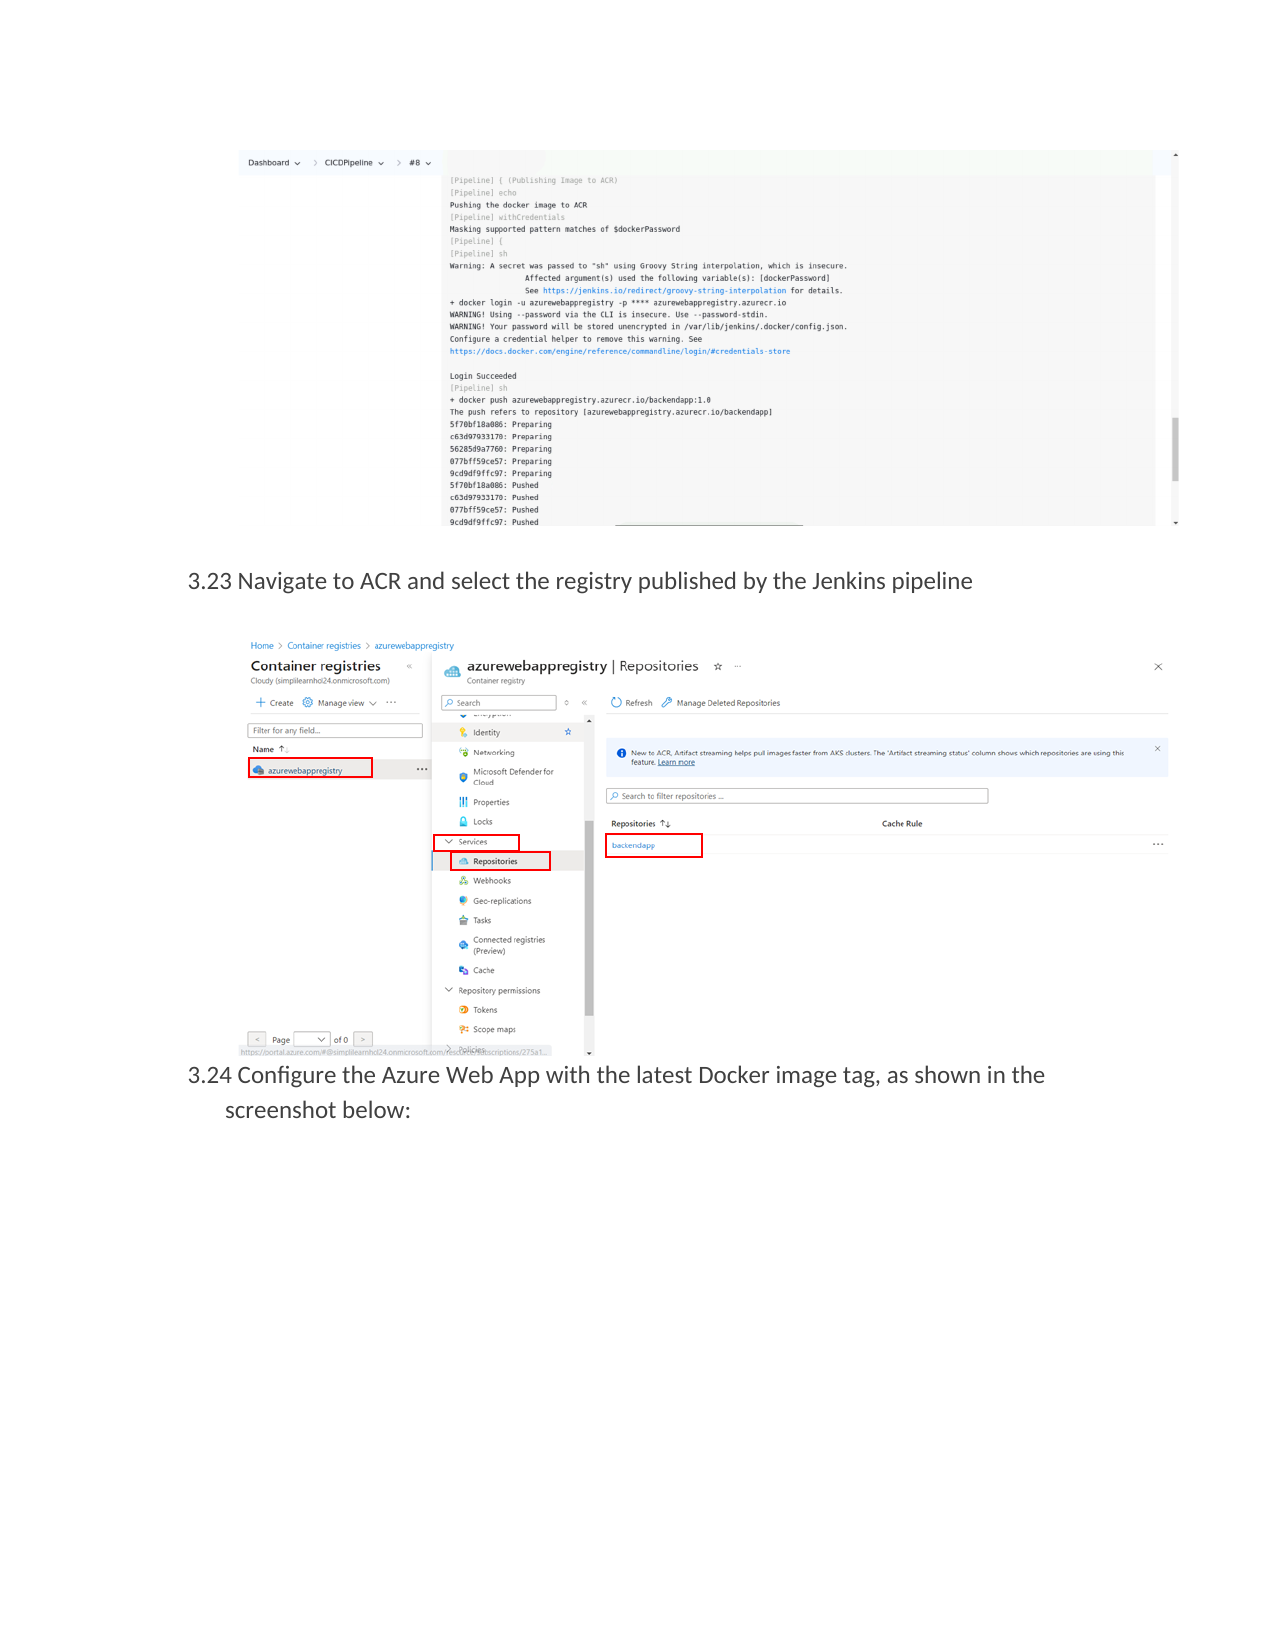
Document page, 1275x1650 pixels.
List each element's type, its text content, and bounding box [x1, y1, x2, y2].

list Navigate to ACR and select the registry published by the Jenkins pipeline [187, 565, 1125, 595]
picture [238, 635, 1179, 1056]
list Configure the Azure Web App with the latest Docker image tag, as shown in the screenshot below: [187, 1059, 1125, 1125]
picture [238, 150, 1179, 526]
